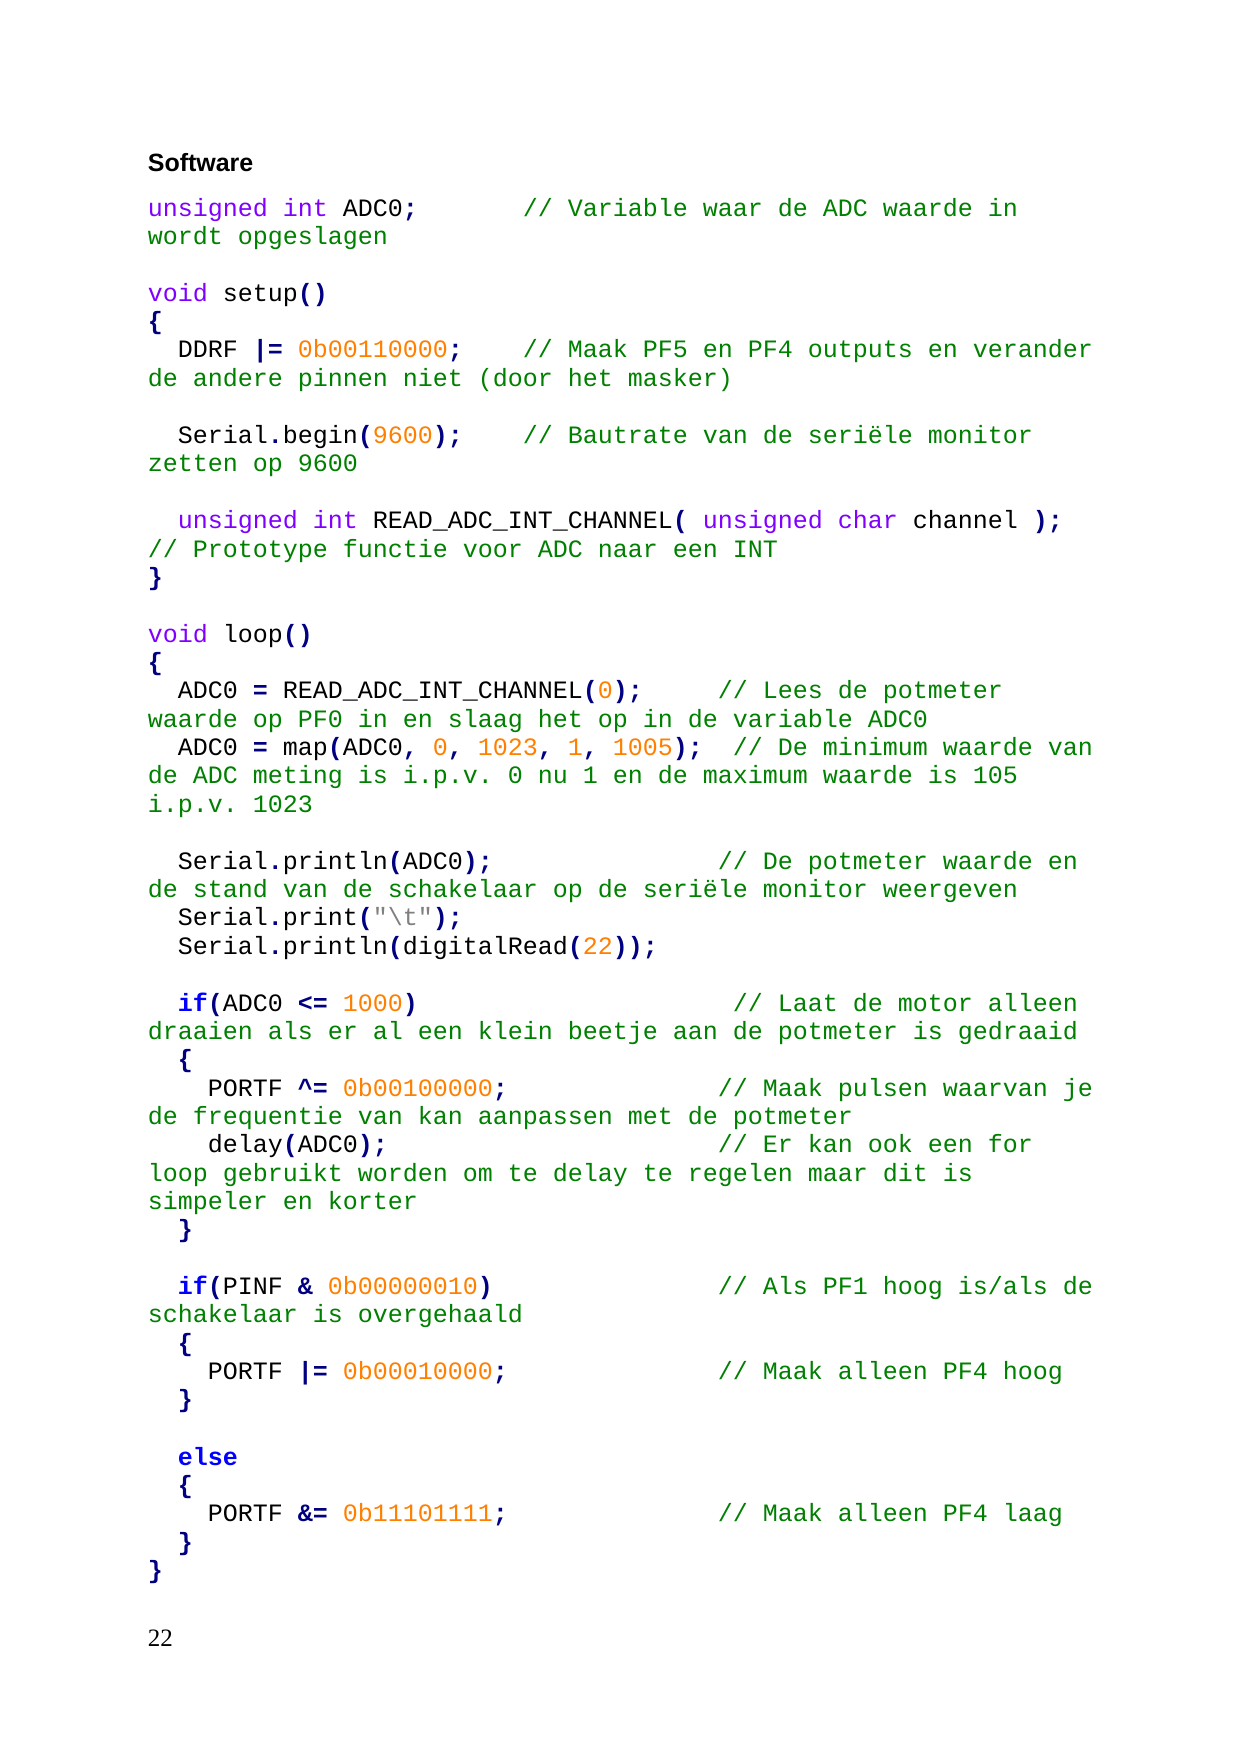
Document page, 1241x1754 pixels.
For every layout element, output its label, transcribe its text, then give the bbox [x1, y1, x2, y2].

text } [148, 564, 1093, 593]
text PORTF ^= 0b00100000; // Maak pulsen waarvan je de frequentie van kan aanpassen met de potmeter [148, 1075, 1093, 1132]
text if(ADC0 <= 1000) // Laat de motor alleen draaien als er al een klein beetje aan de potmeter is gedraaid [148, 990, 1093, 1047]
text { [148, 1330, 1093, 1359]
text ADC0 = READ_ADC_INT_CHANNEL(0); // Lees de potmeter waarde op PF0 in en slaag het op in de variable ADC0 [148, 678, 1093, 734]
text ADC0 = map(ADC0, 0, 1023, 1, 1005); // De minimum waarde van de ADC meting is i.p.v. 0 nu 1 en de maximum waarde is 105 i.p.v. 1023 [148, 734, 1093, 819]
text void setup() [148, 280, 1093, 309]
text { [148, 309, 1093, 337]
text { [148, 649, 1093, 678]
text void loop() [148, 621, 1093, 649]
text Serial.println(digitalRead(22)); [148, 933, 1093, 962]
text unsigned int READ_ADC_INT_CHANNEL( unsigned char channel ); // Prototype functie voor ADC naar een INT [148, 508, 1093, 564]
text Serial.println(ADC0); // De potmeter waarde en de stand van de schakelaar op de seriële monitor weergeven [148, 848, 1093, 905]
text { [148, 1047, 1093, 1075]
text } [148, 1557, 1093, 1586]
text DDRF |= 0b00110000; // Maak PF5 en PF4 outputs en verander de andere pinnen niet (door het masker) [148, 337, 1093, 394]
text unsigned int ADC0; // Variable waar de ADC waarde in wordt opgeslagen [148, 195, 1093, 252]
text { [148, 1472, 1093, 1501]
text delay(ADC0); // Er kan ook een for loop gebruikt worden om te delay te regelen maar dit is simpeler en korter [148, 1132, 1093, 1217]
text } [148, 1217, 1093, 1245]
text PORTF |= 0b00010000; // Maak alleen PF4 hoog [148, 1359, 1093, 1387]
text Serial.begin(9600); // Bautrate van de seriële monitor zetten op 9600 [148, 422, 1093, 479]
text if(PINF & 0b00000010) // Als PF1 hoog is/als de schakelaar is overgehaald [148, 1274, 1093, 1330]
text Software [148, 148, 1093, 176]
text } [148, 1529, 1093, 1557]
text else [148, 1444, 1093, 1472]
text Serial.print("\t"); [148, 905, 1093, 933]
text } [148, 1387, 1093, 1415]
text PORTF &= 0b11101111; // Maak alleen PF4 laag [148, 1501, 1093, 1529]
